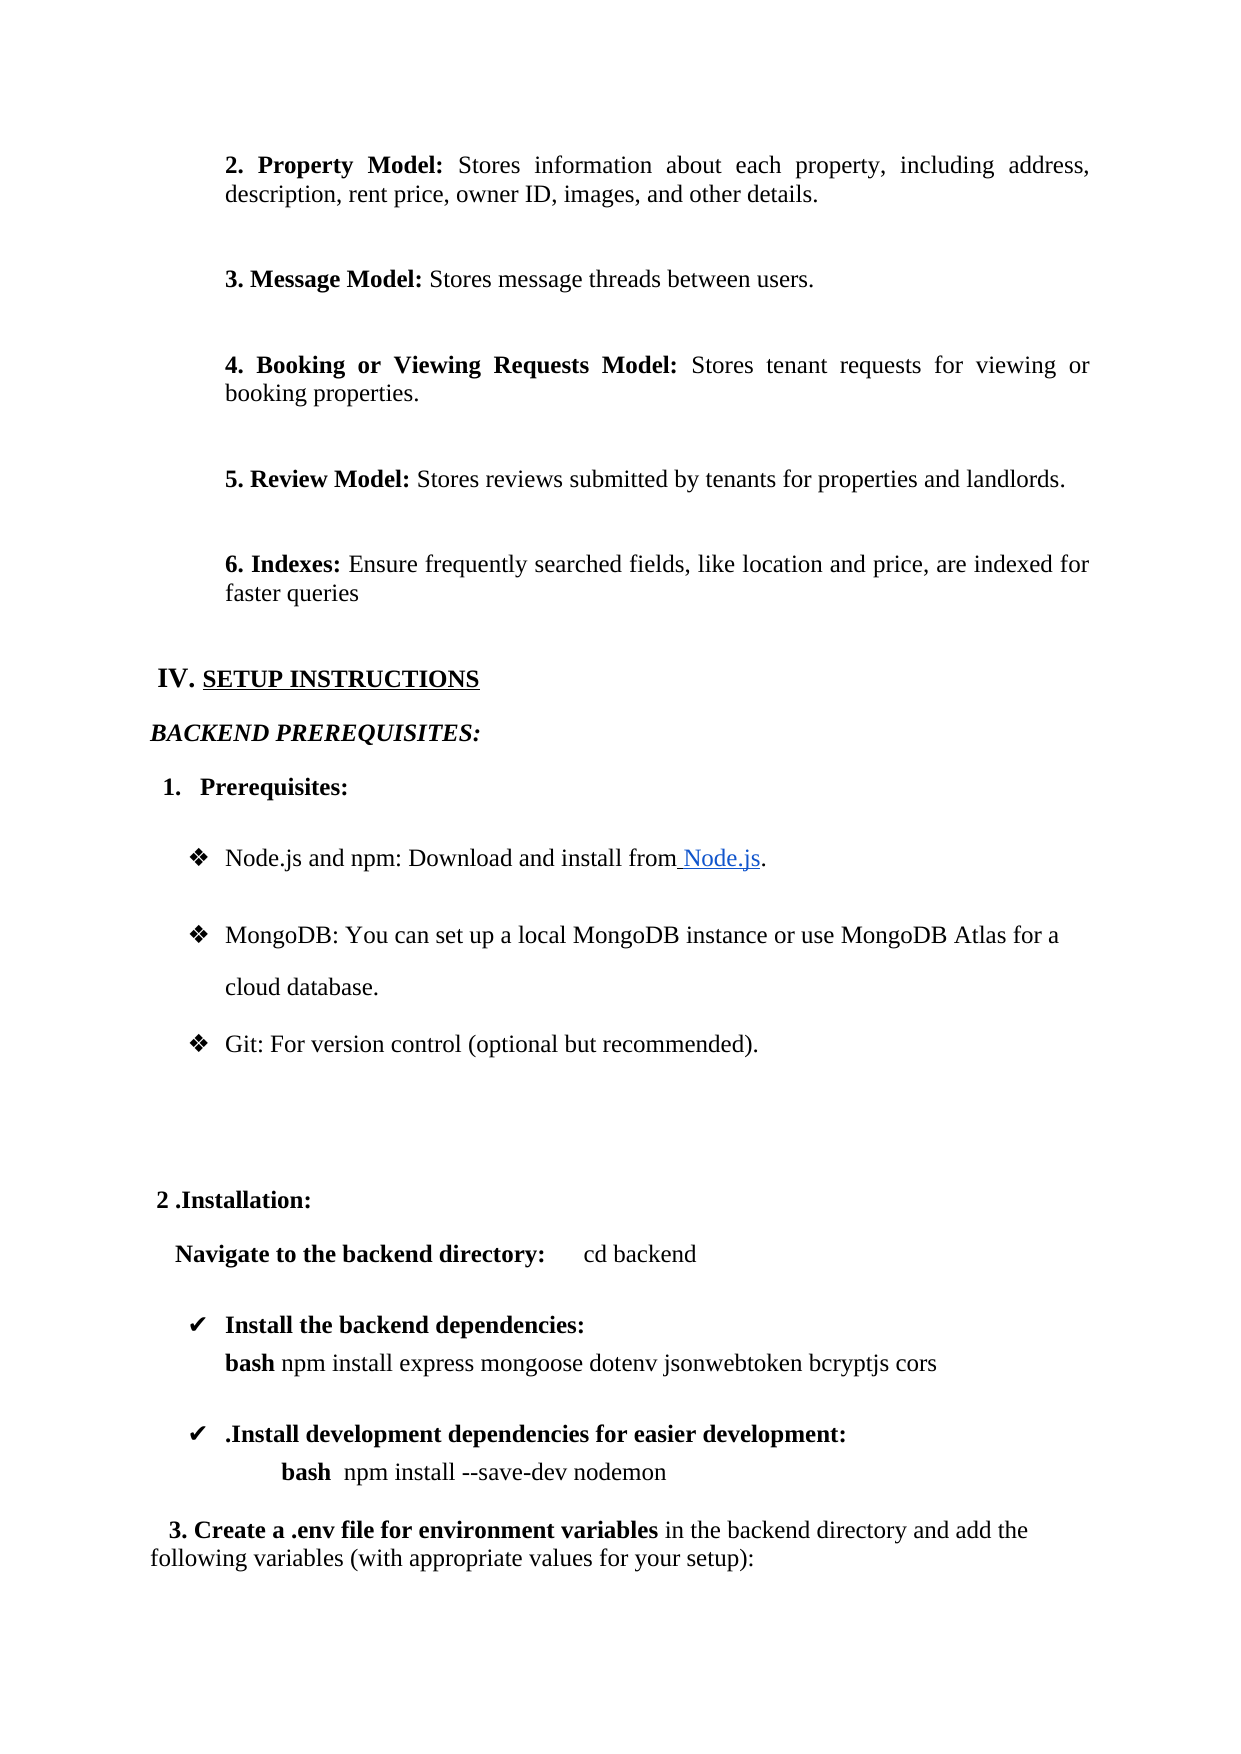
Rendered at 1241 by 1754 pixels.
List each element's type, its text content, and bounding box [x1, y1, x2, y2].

text 2. Property Model: Stores information about each property, including address, description, rent price, owner ID, images, and other details. [225, 150, 1090, 207]
text 3. Create a .env file for environment variables in the backend directory and add the following variables (with appropriate values for your setup): [150, 1515, 1090, 1601]
text 2 .Installation: [150, 1185, 1090, 1214]
list .Install development dependencies for easier development: bash npm install --save-dev nodemon [187, 1406, 1090, 1486]
text IV. SETUP INSTRUCTIONS [150, 661, 1090, 693]
text BACKEND PREREQUISITES: [150, 718, 1090, 747]
text 4. Booking or Viewing Requests Model: Stores tenant requests for viewing or booking properties. [225, 350, 1090, 407]
list MongoDB: You can set up a local MongoDB instance or use MongoDB Atlas for a cloud database. [187, 906, 1090, 1001]
text 3. Message Model: Stores message threads between users. [225, 264, 1090, 293]
text Navigate to the backend directory: cd backend [150, 1239, 1090, 1268]
list Git: For version control (optional but recommended). [187, 1015, 1090, 1066]
text 5. Review Model: Stores reviews submitted by tenants for properties and landlords. [225, 464, 1090, 493]
list Prerequisites: [162, 772, 1090, 801]
list Install the backend dependencies: bash npm install express mongoose dotenv jsonwebtoken bcryptjs cors [187, 1297, 1090, 1377]
list Node.js and npm: Download and install from Node.js. [187, 829, 1090, 881]
text 6. Indexes: Ensure frequently searched fields, like location and price, are indexed for faster queries [225, 549, 1090, 607]
